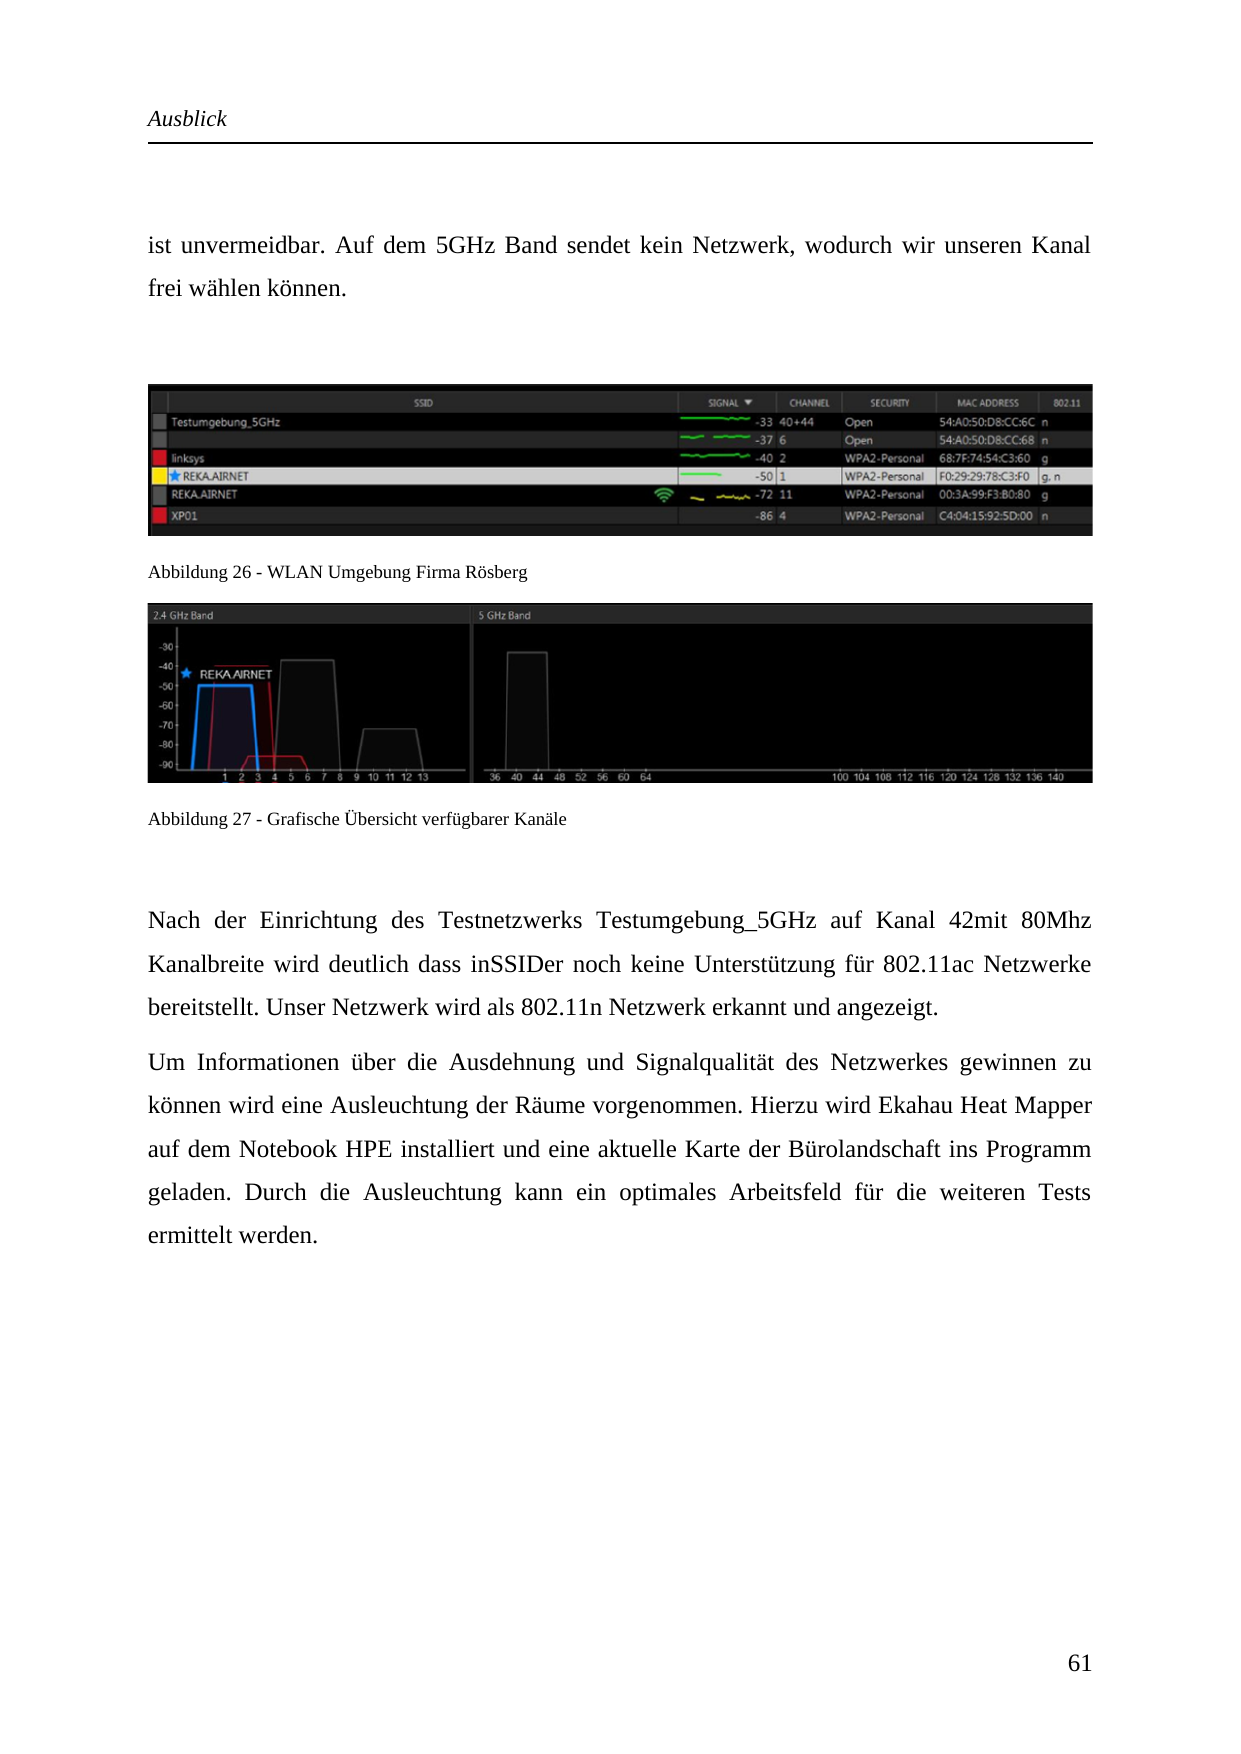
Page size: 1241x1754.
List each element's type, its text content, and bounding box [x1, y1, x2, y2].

picture [147, 603, 1093, 783]
text Nach der Einrichtung des Testnetzwerks Testumgebung_5GHz auf Kanal 42mit 80Mhz Kanalbreite wird deutlich dass inSSIDer noch keine Unterstützung für 802.11ac Netzwerke bereitstellt. Unser Netzwerk wird als 802.11n Netzwerk erkannt und angezeigt. [148, 906, 1093, 1021]
picture [147, 384, 1093, 536]
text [148, 230, 1093, 302]
text Um Informationen über die Ausdehnung und Signalqualität des Netzwerkes gewinnen zu können wird eine Ausleuchtung der Räume vorgenommen. Hierzu wird Ekahau Heat Mapper auf dem Notebook HPE installiert und eine aktuelle Karte der Bürolandschaft ins Programm geladen. Durch die Ausleuchtung kann ein optimales Arbeitsfeld für die weiteren Tests ermittelt werden. [148, 1047, 1093, 1249]
